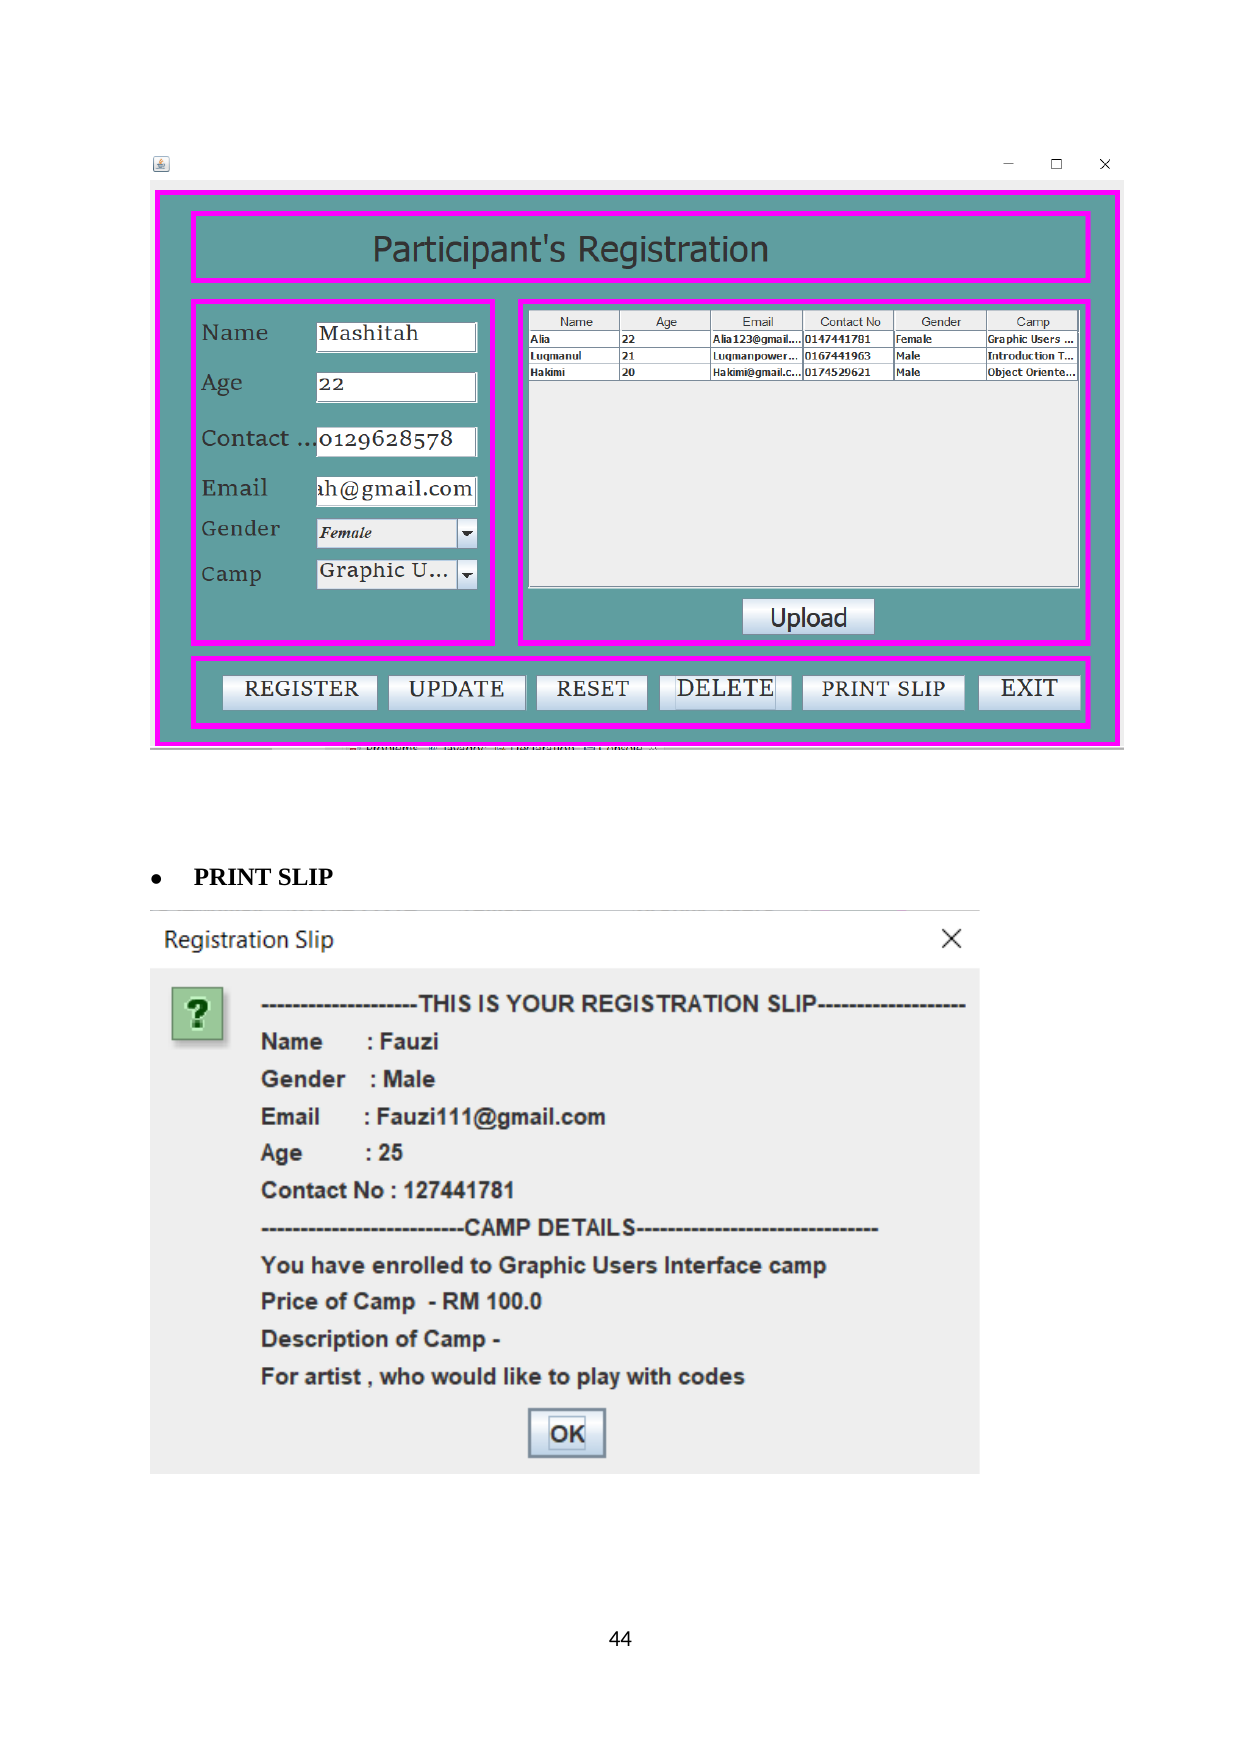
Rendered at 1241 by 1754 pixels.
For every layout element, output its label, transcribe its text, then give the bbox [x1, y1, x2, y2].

picture [150, 150, 1124, 750]
picture [150, 910, 980, 1474]
list PRINT SLIP [150, 862, 1090, 891]
